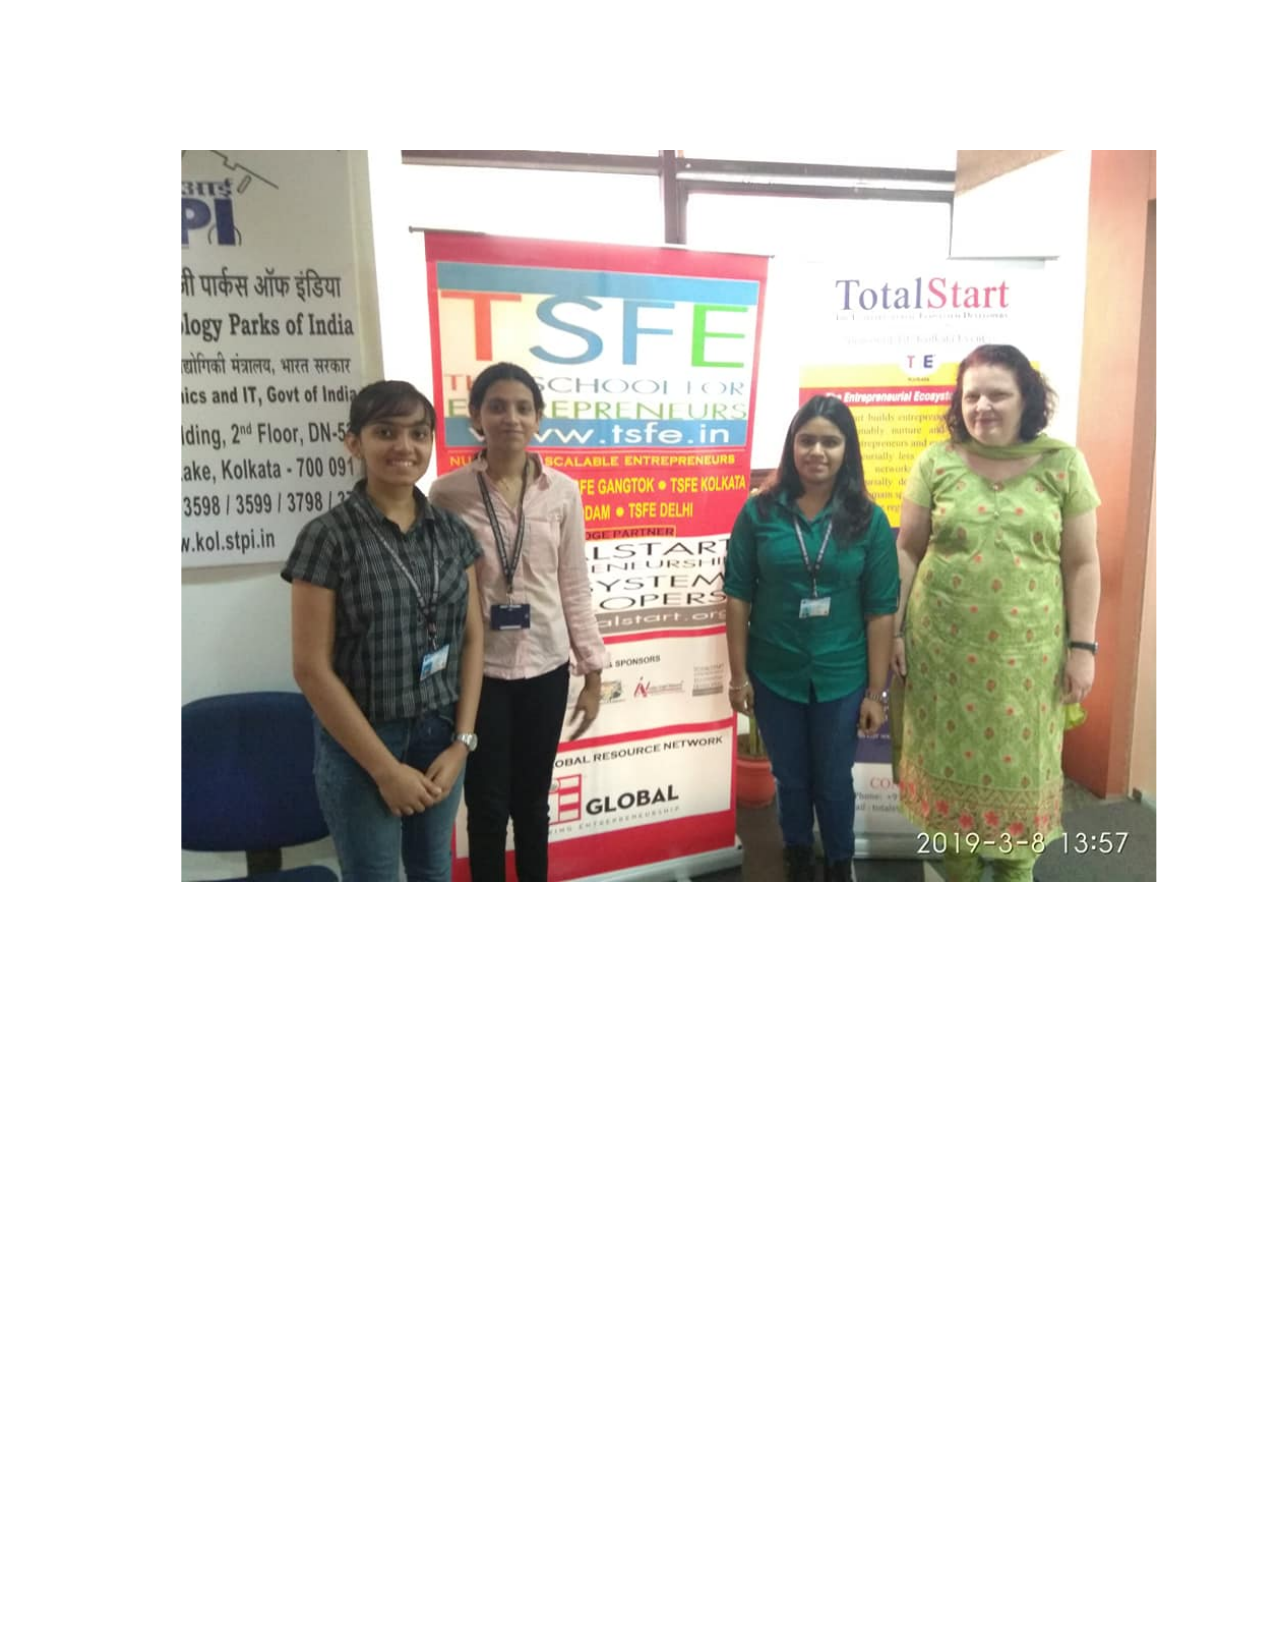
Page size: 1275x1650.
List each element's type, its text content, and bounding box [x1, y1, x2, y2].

table_header TSFE - The School For Entrepreneurs @ Gangtok Located at: ​TotalStart Sikkim Innovation & Incubation Center ​Software Technology Parks of India - Gangtok, Sikkim Jewel Complex, Tadong, NH 31 A, Gangtok, SIKKIM INDIA ​737102 ​Tel: +91 3592 271193 ​Email: gangtok@tsfe.in ​Central Mobile / WhatApp: +91 7003625771 / +91 7003625772 TSFWE - The School For Women Entrepreneurs @ Kolkata Located at: TotalStart Bengal Innovation & Incubation Center STPI Kolkata, 2nd Floor, WEBEL STP - 2, DN-53, Sector V, Salt Lake, Kolkata, ​WEST BENGAL INDIA 700091 ​ ​Tel: +91 33 2367 3798/3799 ​Email: kolkata@tsfe.in ​Central Mobile / WhatApp: +91 7003625771 / +91 7003625772 ​TSFWE​ - The School For Women Entrepreneurs [150, 150, 1275, 900]
picture [181, 150, 1157, 882]
